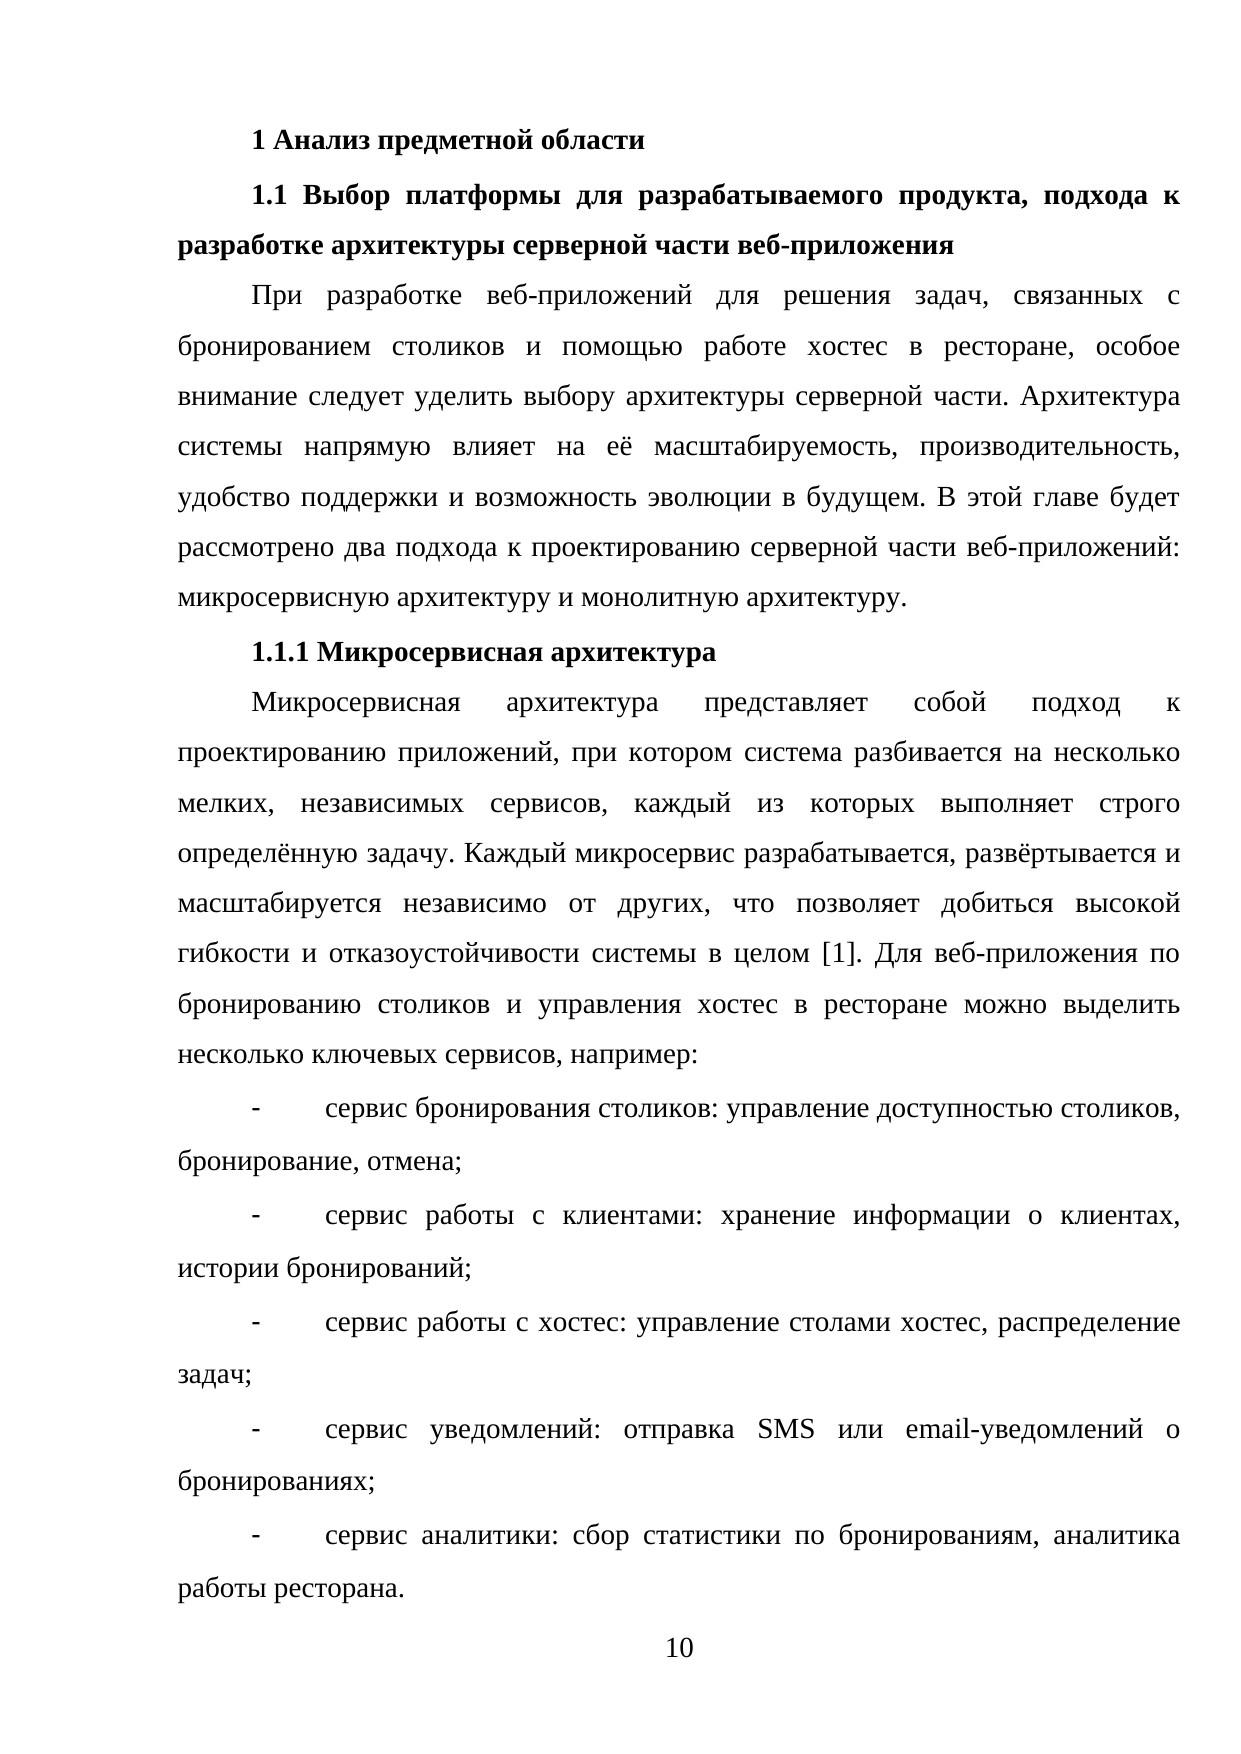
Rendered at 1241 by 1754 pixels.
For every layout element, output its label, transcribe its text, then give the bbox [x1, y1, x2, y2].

text 1.1 Выбор платформы для разрабатываемого продукта, подхода к разработке архитектуры серверной части веб-приложения [177, 177, 1181, 261]
list сервис работы с клиентами: хранение информации о клиентах, истории бронирований; [177, 1193, 1181, 1283]
list сервис аналитики: сбор статистики по бронированиям, аналитика работы ресторана. [177, 1514, 1181, 1604]
text 1 Анализ предметной области [177, 122, 1181, 156]
text 1.1.1 Микросервисная архитектура [177, 634, 1181, 667]
list сервис бронирования столиков: управление доступностью столиков, бронирование, отмена; [177, 1087, 1181, 1177]
text При разработке веб-приложений для решения задач, связанных с бронированием столиков и помощью работе хостес в ресторане, особое внимание следует уделить выбору архитектуры серверной части. Архитектура системы напрямую влияет на её масштабируемость, производительность, удобство поддержки и возможность эволюции в будущем. В этой главе будет рассмотрено два подхода к проектированию серверной части веб-приложений: микросервисную архитектуру и монолитную архитектуру. [177, 277, 1181, 613]
list сервис уведомлений: отправка SMS или email-уведомлений о бронированиях; [177, 1407, 1181, 1497]
text Микросервисная архитектура представляет собой подход к проектированию приложений, при котором система разбивается на несколько мелких, независимых сервисов, каждый из которых выполняет строго определённую задачу. Каждый микросервис разрабатывается, развёртывается и масштабируется независимо от других, что позволяет добиться высокой гибкости и отказоустойчивости системы в целом [1]. Для веб-приложения по бронированию столиков и управления хостес в ресторане можно выделить несколько ключевых сервисов, например: [177, 684, 1181, 1070]
list сервис работы с хостес: управление столами хостес, распределение задач; [177, 1300, 1181, 1390]
